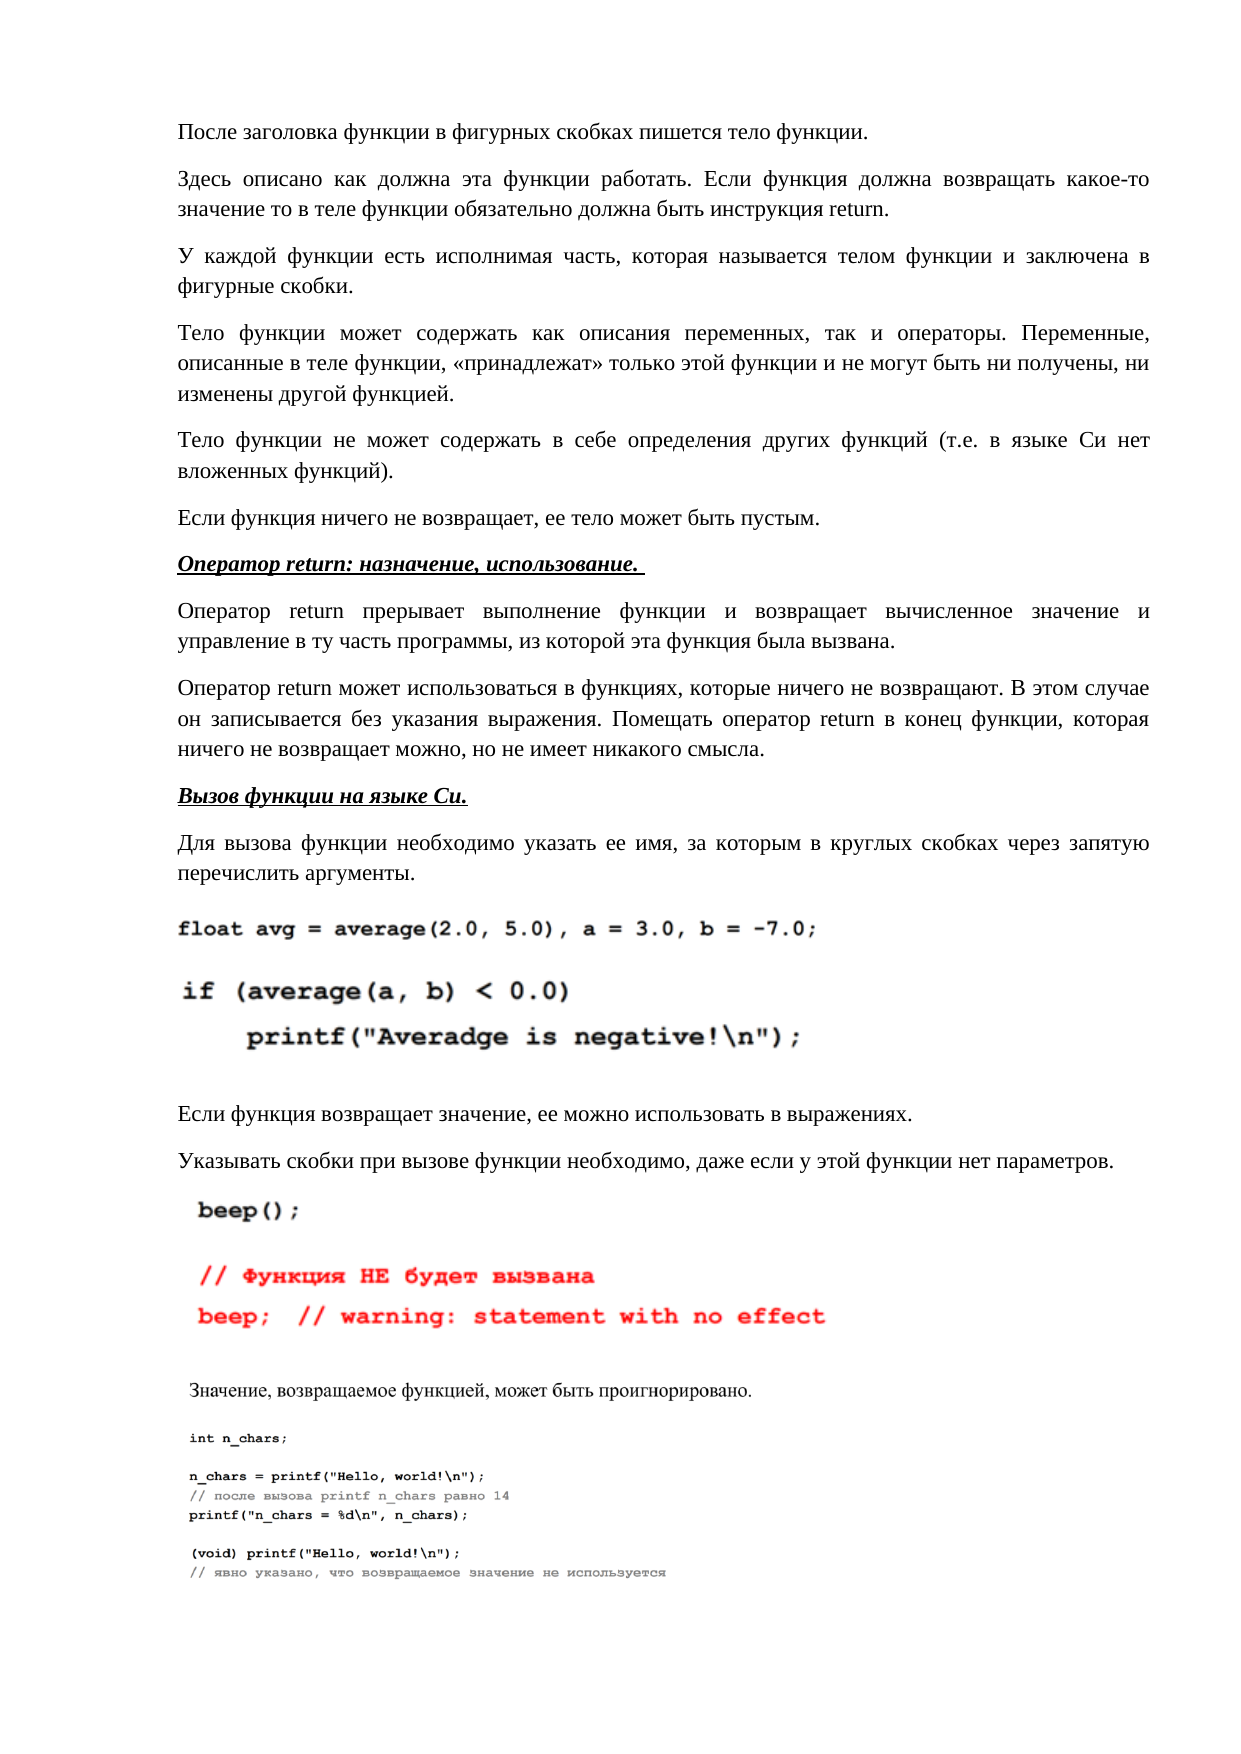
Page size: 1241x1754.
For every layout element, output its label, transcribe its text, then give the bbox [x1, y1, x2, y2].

text Если функция ничего не возвращает, ее тело может быть пустым. [177, 503, 1152, 530]
text Вызов функции на языке Си. [177, 782, 1152, 808]
picture [177, 1372, 759, 1590]
picture [177, 1194, 849, 1352]
text Тело функции не может содержать в себе определения других функций (т.е. в языке Си нет вложенных функций). [177, 426, 1152, 483]
text Указывать скобки при вызове функции необходимо, даже если у этой функции нет параметров. [177, 1147, 1152, 1174]
text Здесь описано как должна эта функции работать. Если функция должна возвращать какое-то значение то в теле функции обязательно должна быть инструкция return. [177, 165, 1152, 222]
text Оператор return прерывает выполнение функции и возвращает вычисленное значение и управление в ту часть программы, из которой эта функция была вызвана. [177, 597, 1152, 654]
text Если функция возвращает значение, ее можно использовать в выражениях. [177, 1100, 1152, 1127]
picture [177, 978, 807, 1080]
text У каждой функции есть исполнимая часть, которая называется телом функции и заключена в фигурные скобки. [177, 242, 1152, 299]
text Для вызова функции необходимо указать ее имя, за которым в круглых скобках через запятую перечислить аргументы. [177, 828, 1152, 885]
text Тело функции может содержать как описания переменных, так и операторы. Переменные, описанные в теле функции, «принадлежат» только этой функции и не могут быть ни получены, ни изменены другой функцией. [177, 319, 1152, 406]
text Оператор return: назначение, использование. [177, 550, 1152, 577]
text После заголовка функции в фигурных скобках пишется тело функции. [177, 118, 1152, 144]
text Оператор return может использоваться в функциях, которые ничего не возвращают. В этом случае он записывается без указания выражения. Помещать оператор return в конец функции, которая ничего не возвращает можно, но не имеет никакого смысла. [177, 674, 1152, 761]
picture [177, 905, 840, 958]
